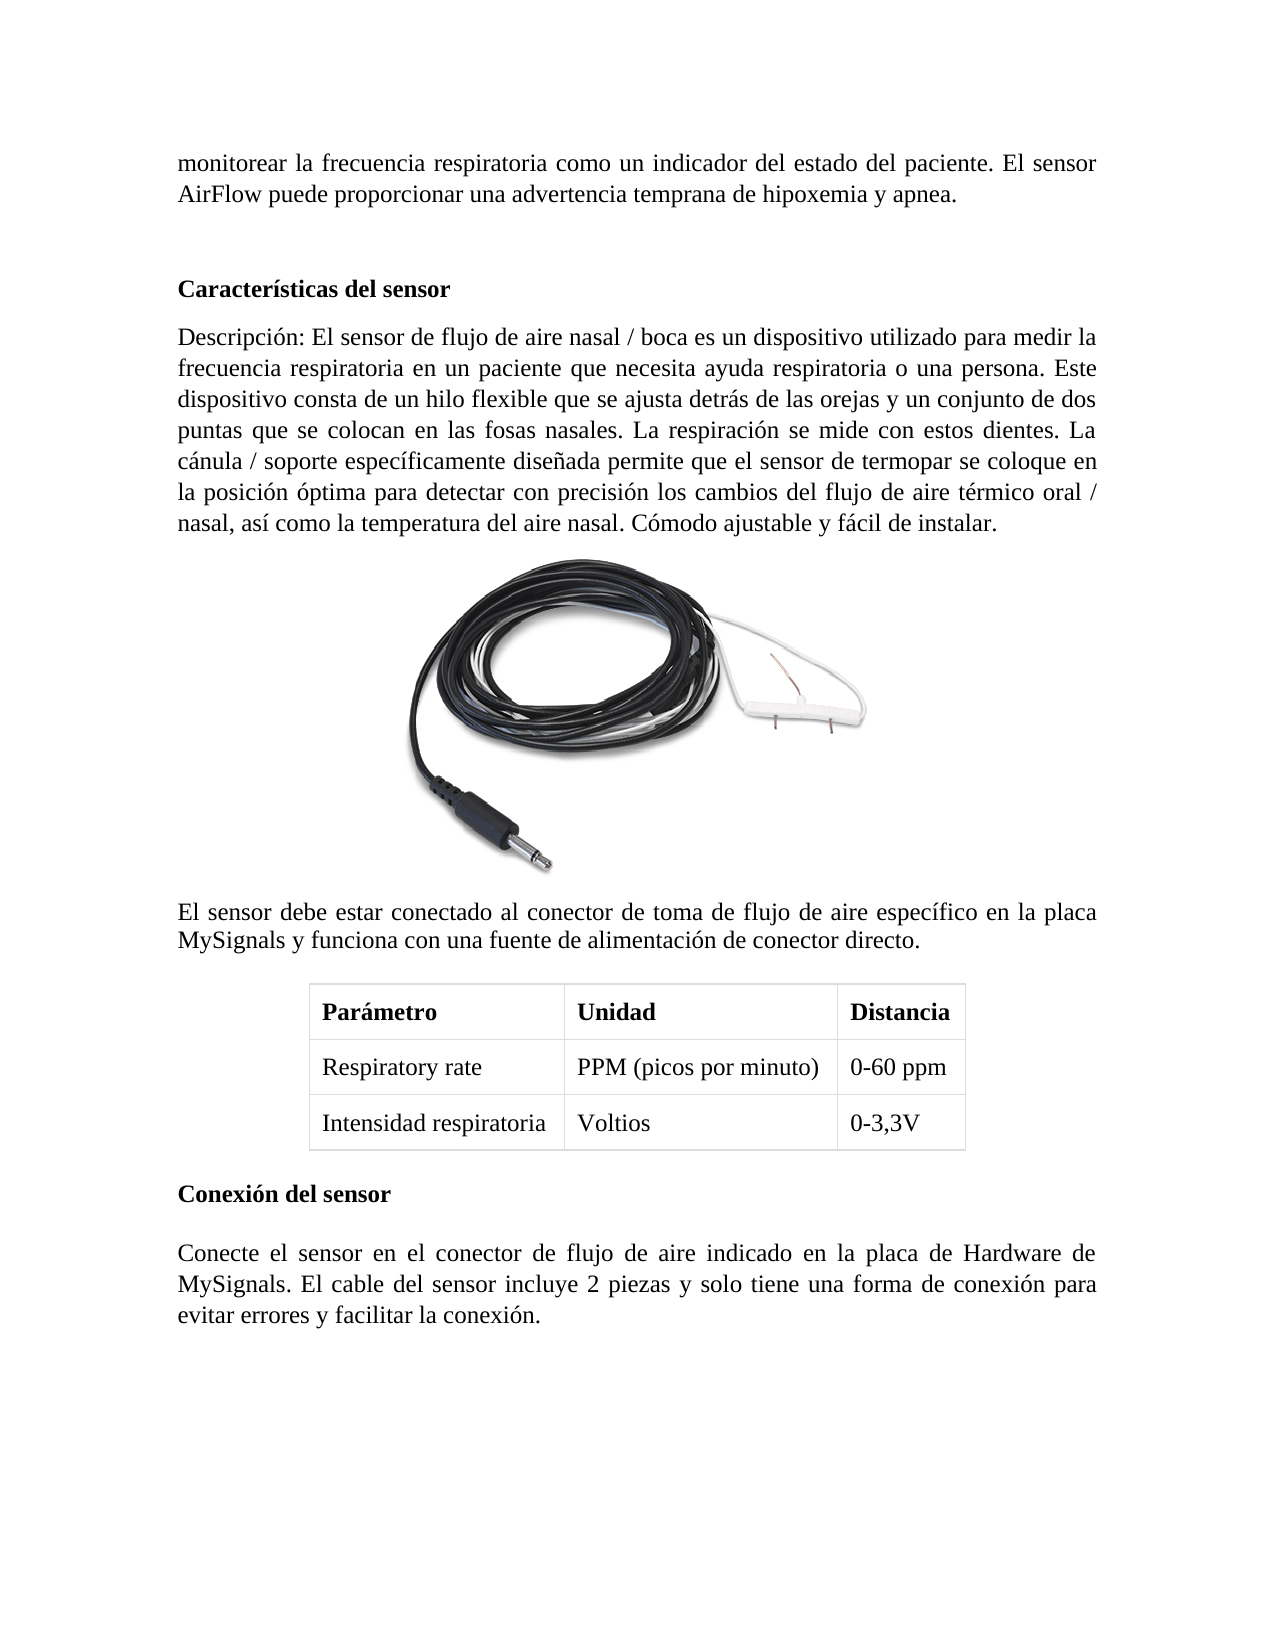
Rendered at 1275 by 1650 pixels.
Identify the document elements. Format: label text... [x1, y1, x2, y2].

picture [403, 555, 873, 878]
text El sensor debe estar conectado al conector de toma de flujo de aire específico en la placa MySignals y funciona con una fuente de alimentación de conector directo. [177, 897, 1098, 954]
list Conecte el sensor en el conector de flujo de aire indicado en la placa de Hardware de MySignals. El cable del sensor incluye 2 piezas y solo tiene una forma de conexión para evitar errores y facilitar la conexión. [177, 1238, 1098, 1329]
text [177, 148, 1098, 207]
text Características del sensor [177, 274, 1098, 303]
table_cell PPM (picos por minuto) [565, 1040, 837, 1094]
table_cell 0-60 ppm [838, 1040, 965, 1094]
table_cell Respiratory rate [310, 1040, 564, 1094]
table_header Distancia [838, 985, 965, 1038]
table_cell Intensidad respiratoria [310, 1095, 564, 1149]
text Conexión del sensor [177, 1179, 1098, 1208]
table_cell 0-3,3V [838, 1095, 965, 1149]
table_header Parámetro [310, 985, 564, 1038]
table_header Unidad [565, 985, 837, 1038]
text Descripción: El sensor de flujo de aire nasal / boca es un dispositivo utilizado para medir la frecuencia respiratoria en un paciente que necesita ayuda respiratoria o una persona. Este dispositivo consta de un hilo flexible que se ajusta detrás de las orejas y un conjunto de dos puntas que se colocan en las fosas nasales. La respiración se mide con estos dientes. La cánula / soporte específicamente diseñada permite que el sensor de termopar se coloque en la posición óptima para detectar con precisión los cambios del flujo de aire térmico oral / nasal, así como la temperatura del aire nasal. Cómodo ajustable y fácil de instalar. [177, 322, 1098, 537]
table_cell Voltios [565, 1095, 837, 1149]
